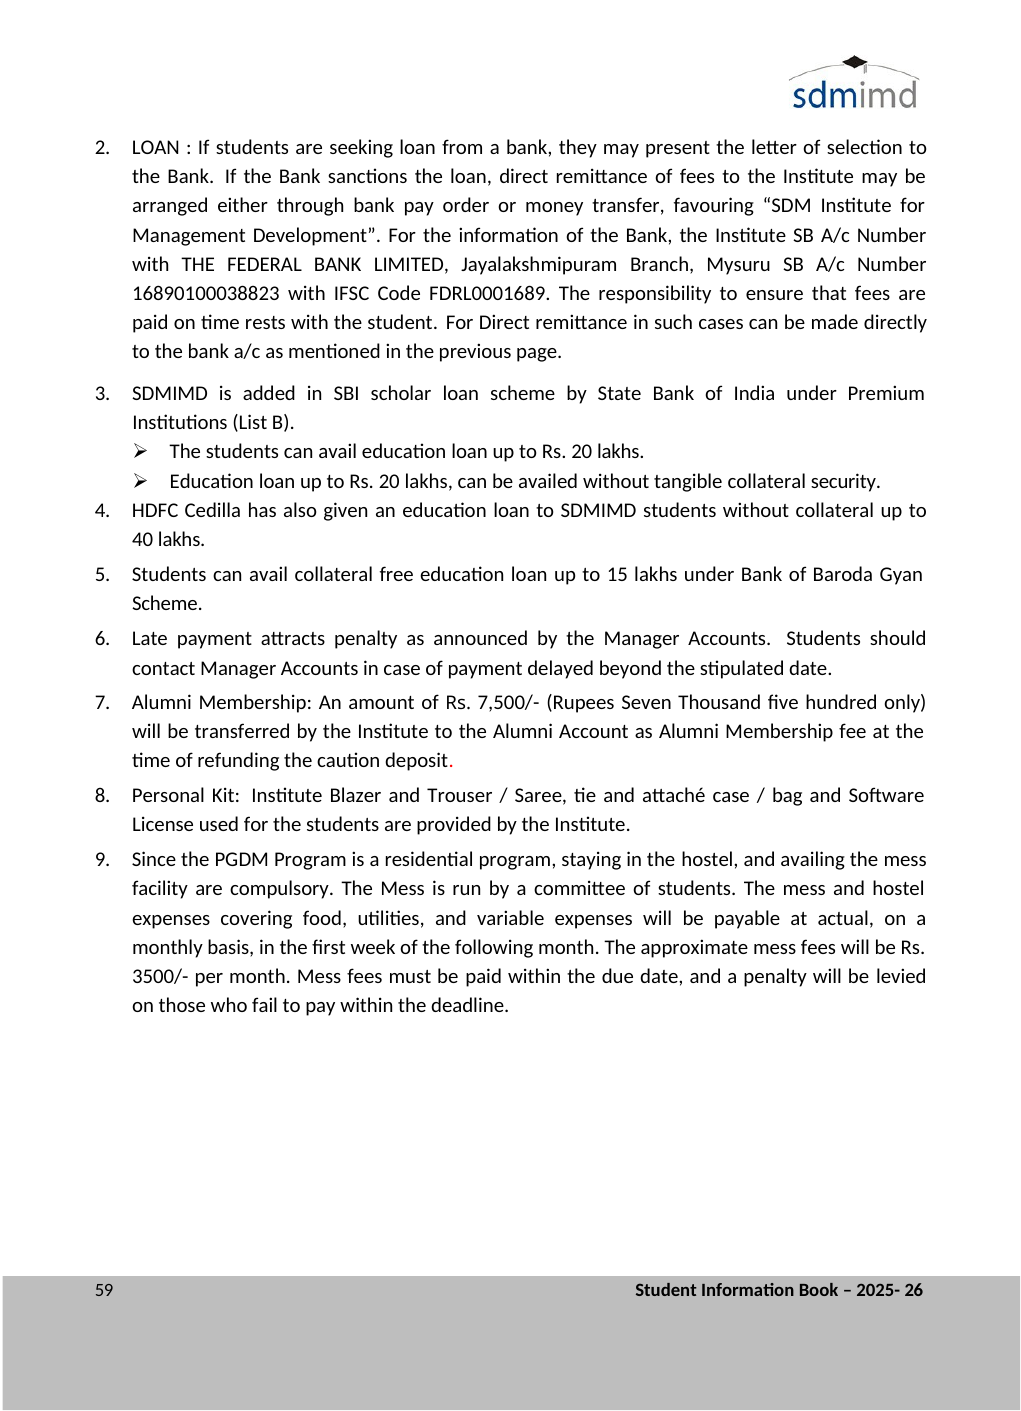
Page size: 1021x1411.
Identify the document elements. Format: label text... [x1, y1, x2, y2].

list HDFC Cedilla has also given an education loan to SDMIMD students without collateral up to 40 lakhs. [94, 497, 927, 552]
list Alumni Membership: An amount of Rs. 7,500/- (Rupees Seven Thousand five hundred only) will be transferred by the Institute to the Alumni Account as Alumni Membership fee at the time of refunding the caution deposit. [94, 689, 926, 772]
list SDMIMD is added in SBI scholar loan scheme by State Bank of India under Premium Institutions (List B). [94, 380, 926, 435]
list Education loan up to Rs. 20 lakhs, can be availed without tangible collateral security. [132, 468, 991, 493]
list The students can avail education loan up to Rs. 20 lakhs. [132, 439, 991, 464]
list Since the PGDM Program is a residential program, staying in the hostel, and availing the mess facility are compulsory. The Mess is run by a committee of students. The mess and hostel expenses covering food, utilities, and variable expenses will be payable at actual, on a monthly basis, in the first week of the following month. The approximate mess fees will be Rs. 3500/- per month. Mess fees must be paid within the due date, and a penalty will be levied on those who fail to pay within the deadline. [94, 846, 927, 1018]
picture [788, 55, 920, 109]
list LOAN : If students are seeking loan from a bank, they may present the letter of selection to the Bank. If the Bank sanctions the loan, direct remittance of fees to the Institute may be arranged either through bank pay order or money transfer, favouring “SDM Institute for Management Development”. For the information of the Bank, the Institute SB A/c Number with THE FEDERAL BANK LIMITED, Jayalakshmipuram Branch, Mysuru SB A/c Number 16890100038823 with IFSC Code FDRL0001689. The responsibility to ensure that fees are paid on time rests with the student. For Direct remittance in such cases can be made directly to the bank a/c as mentioned in the previous page. [94, 134, 927, 364]
list Late payment attracts penalty as announced by the Manager Accounts. Students should contact Manager Accounts in case of payment delayed beyond the stipulated date. [94, 626, 927, 680]
list Students can avail collateral free education loan up to 15 lakhs under Bank of Baroda Gyan Scheme. [94, 562, 926, 616]
list Personal Kit: Institute Blazer and Trouser / Saree, tie and attaché case / bag and Software License used for the students are provided by the Institute. [94, 782, 926, 836]
